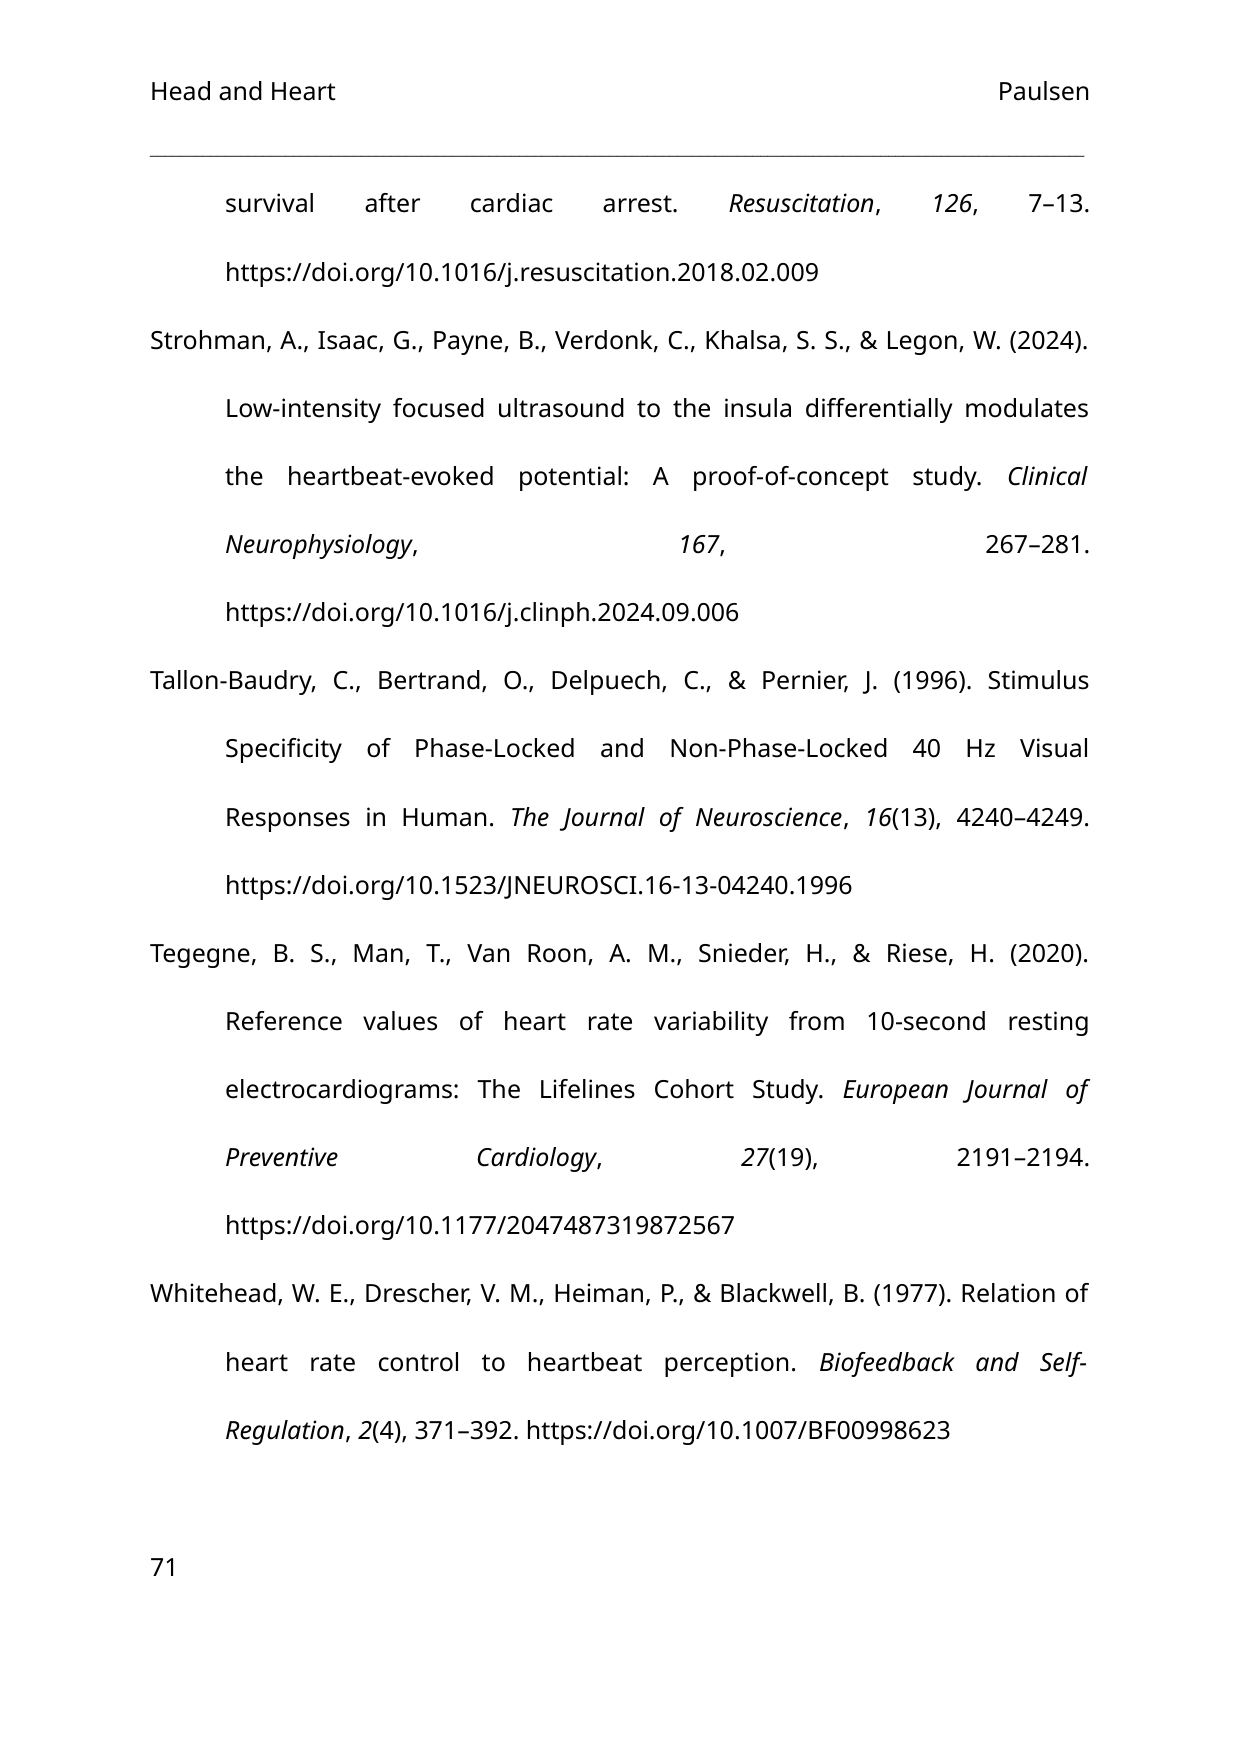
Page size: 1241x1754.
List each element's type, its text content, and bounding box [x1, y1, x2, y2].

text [150, 186, 1090, 288]
text Tegegne, B. S., Man, T., Van Roon, A. M., Snieder, H., & Riese, H. (2020). Reference values of heart rate variability from 10-second resting electrocardiograms: The Lifelines Cohort Study. European Journal of Preventive Cardiology, 27(19), 2191–2194. https://doi.org/10.1177/2047487319872567 [150, 935, 1090, 1242]
text Strohman, A., Isaac, G., Payne, B., Verdonk, C., Khalsa, S. S., & Legon, W. (2024). Low-intensity focused ultrasound to the insula differentially modulates the heartbeat-evoked potential: A proof-of-concept study. Clinical Neurophysiology, 167, 267–281. https://doi.org/10.1016/j.clinph.2024.09.006 [150, 322, 1090, 629]
text Whitehead, W. E., Drescher, V. M., Heiman, P., & Blackwell, B. (1977). Relation of heart rate control to heartbeat perception. Biofeedback and Self-Regulation, 2(4), 371–392. https://doi.org/10.1007/BF00998623 [150, 1276, 1090, 1446]
text Tallon-Baudry, C., Bertrand, O., Delpuech, C., & Pernier, J. (1996). Stimulus Specificity of Phase-Locked and Non-Phase-Locked 40 Hz Visual Responses in Human. The Journal of Neuroscience, 16(13), 4240–4249. https://doi.org/10.1523/JNEUROSCI.16-13-04240.1996 [150, 663, 1090, 901]
